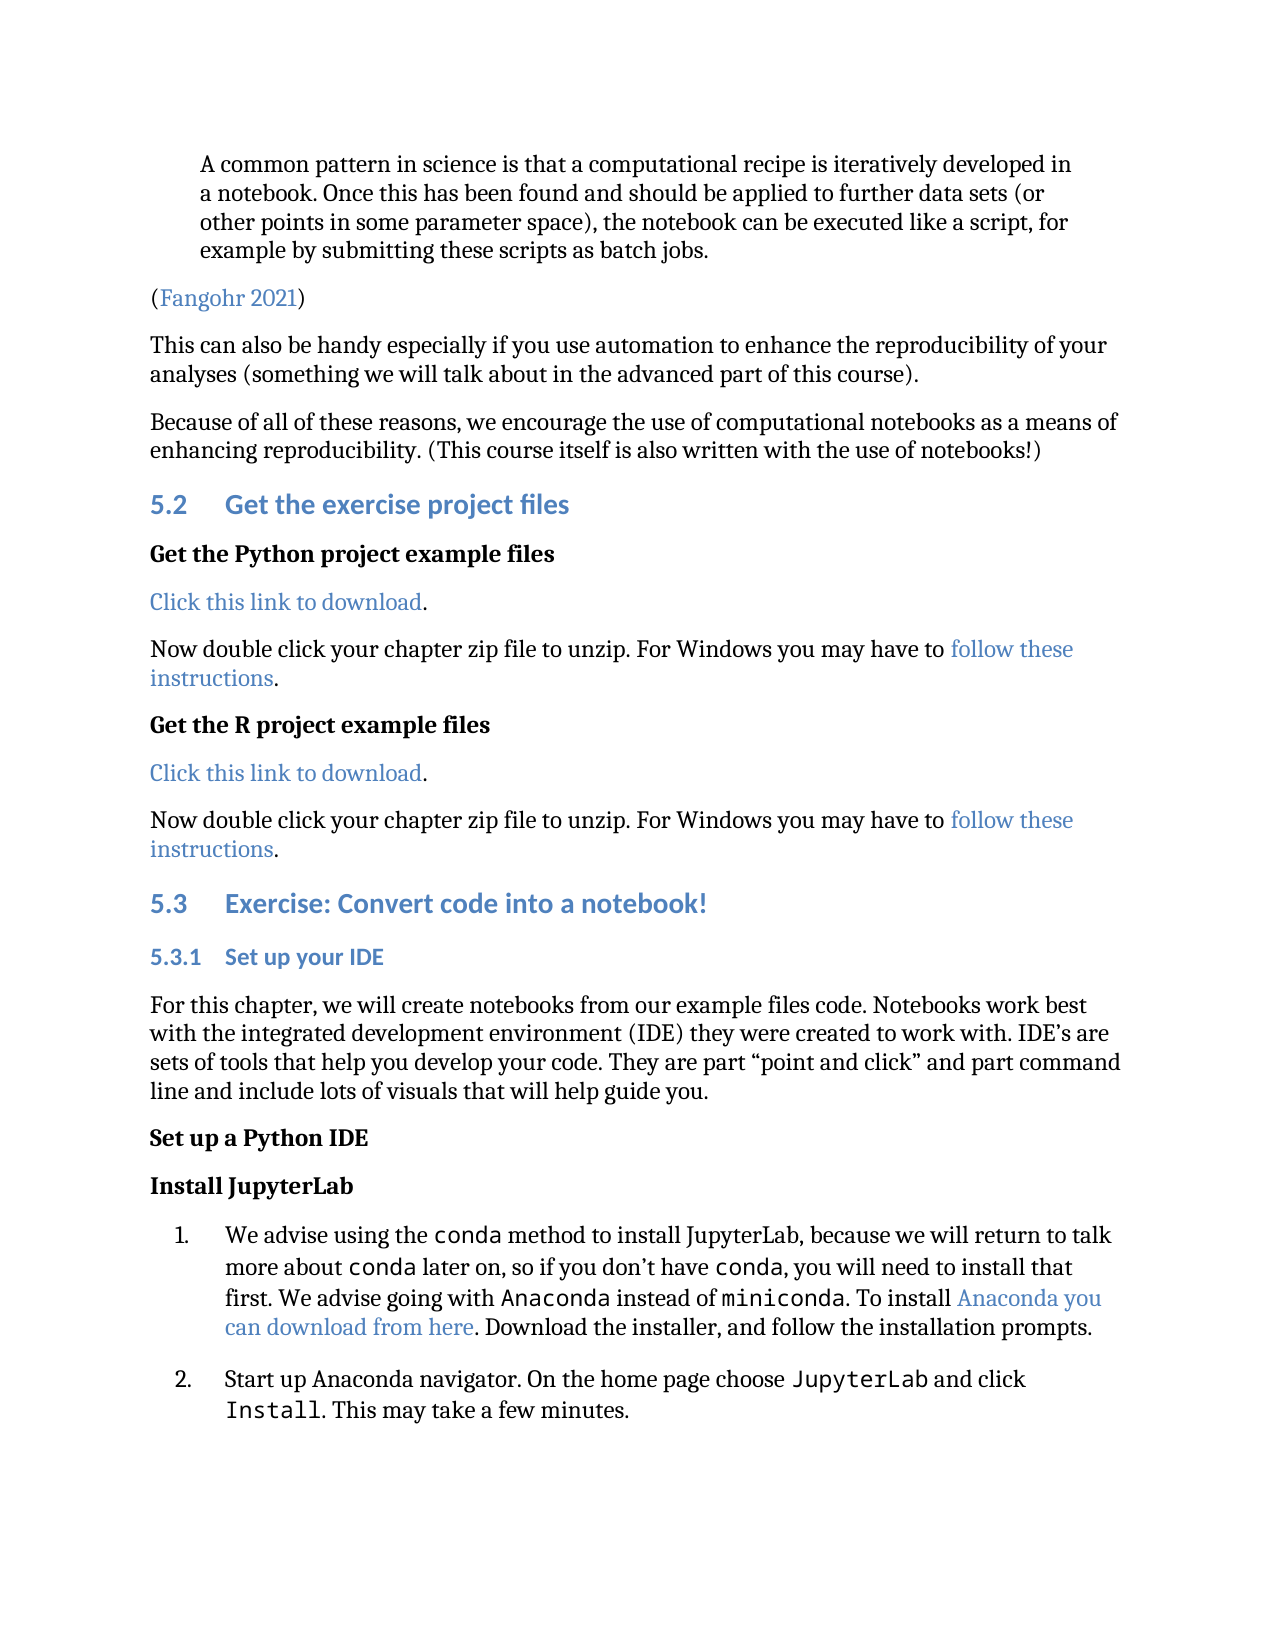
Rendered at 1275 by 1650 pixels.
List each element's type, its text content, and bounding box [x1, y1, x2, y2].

text Set up a Python IDE [150, 1124, 1125, 1153]
text Get the Python project example files [150, 540, 1125, 569]
list We advise using the conda method to install JupyterLab, because we will return to talk more about conda later on, so if you don’t have conda, you will need to install that first. We advise going with Anaconda instead of miniconda. To install Anaconda you can download from here. Download the installer, and follow the installation prompts. [175, 1219, 1125, 1342]
text A common pattern in science is that a computational recipe is iteratively developed in a notebook. Once this has been found and should be applied to further data sets (or other points in some parameter space), the notebook can be executed like a script, for example by submitting these scripts as batch jobs. [200, 150, 1075, 265]
text Click this link to download. [150, 588, 1125, 616]
text Get the R project example files [150, 711, 1125, 740]
text This can also be handy especially if you use automation to enhance the reproducibility of your analyses (something we will talk about in the advanced part of this course). [150, 331, 1125, 389]
list Start up Anaconda navigator. On the home page choose JupyterLab and click Install. This may take a few minutes. [175, 1363, 1125, 1425]
subtitle 5.3.1 Set up your IDE [150, 941, 1125, 972]
text Now double click your chapter zip file to unzip. For Windows you may have to follow these instructions. [150, 806, 1125, 864]
text Click this link to download. [150, 759, 1125, 788]
text Because of all of these reasons, we encourage the use of computational notebooks as a means of enhancing reproducibility. (This course itself is also written with the use of notebooks!) [150, 407, 1125, 465]
text For this chapter, we will create notebooks from our example files code. Notebooks work best with the integrated development environment (IDE) they were created to work with. IDE’s are sets of tools that help you develop your code. They are part “point and click” and part command line and include lots of visuals that will help guide you. [150, 991, 1125, 1106]
subtitle 5.3 Exercise: Convert code into a notebook! [150, 885, 1125, 920]
text (Fangohr 2021) [150, 284, 1125, 312]
text Now double click your chapter zip file to unzip. For Windows you may have to follow these instructions. [150, 635, 1125, 693]
text Install JupyterLab [150, 1172, 1125, 1201]
subtitle 5.2 Get the exercise project files [150, 486, 1125, 521]
